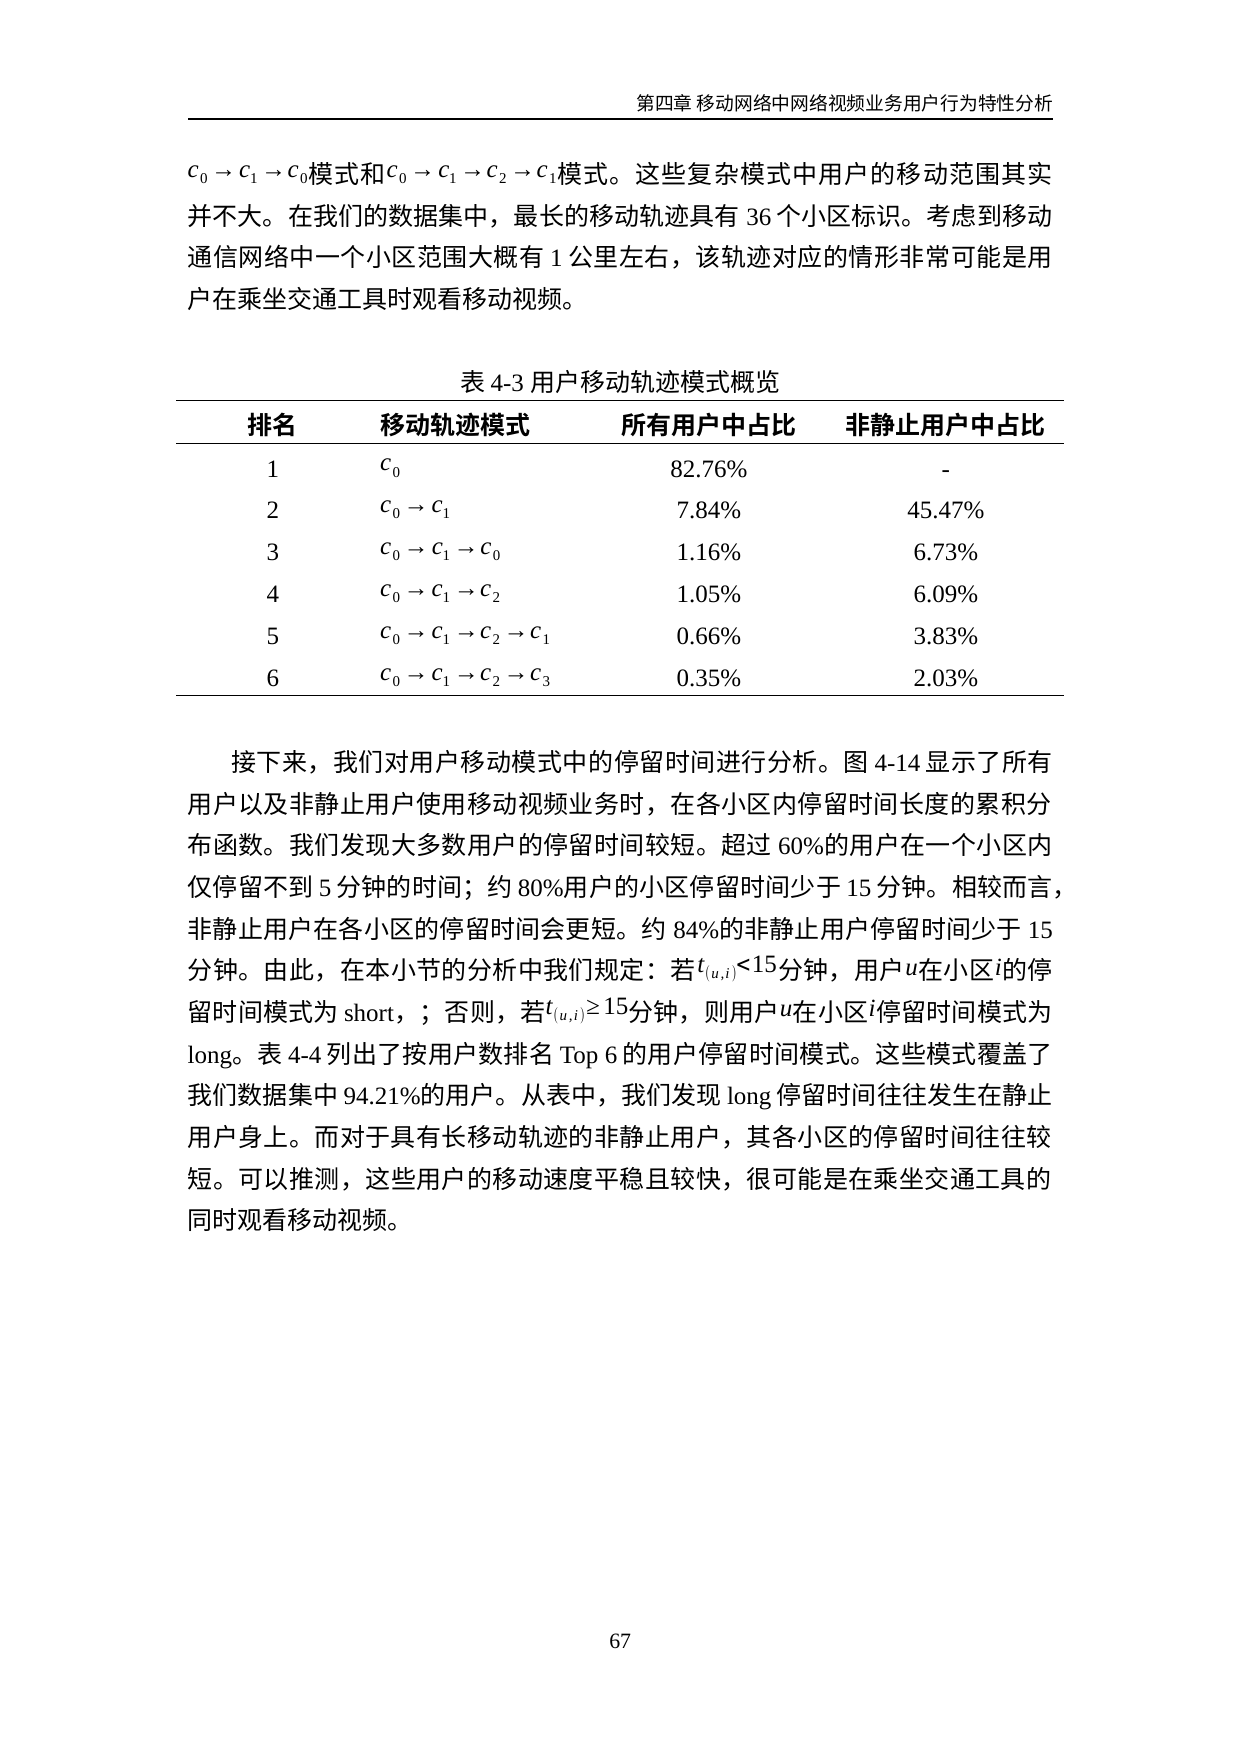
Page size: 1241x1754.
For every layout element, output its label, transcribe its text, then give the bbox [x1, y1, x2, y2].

table_cell 7.84% [590, 485, 827, 527]
table_cell 1.05% [590, 569, 827, 611]
table_cell [369, 444, 590, 485]
table_cell [369, 485, 590, 527]
table_cell 6 [176, 653, 369, 695]
table_cell 2.03% [827, 653, 1064, 695]
table_cell 2 [176, 485, 369, 527]
table_cell 6.73% [827, 528, 1064, 569]
table_cell 6.09% [827, 569, 1064, 611]
table_cell 1.16% [590, 528, 827, 569]
table_cell 0.35% [590, 653, 827, 695]
table_cell 82.76% [590, 444, 827, 485]
table_cell [369, 611, 590, 653]
table_header 所有用户中占比 [590, 401, 827, 443]
text 表4-3 用户移动轨迹模式概览 [187, 358, 1053, 400]
table_cell 3.83% [827, 611, 1064, 653]
table_cell 45.47% [827, 485, 1064, 527]
table_header 排名 [176, 401, 369, 443]
table_cell [369, 528, 590, 569]
table_cell 0.66% [590, 611, 827, 653]
table_cell 3 [176, 528, 369, 569]
table_cell 4 [176, 569, 369, 611]
table_cell [369, 569, 590, 611]
table_header 移动轨迹模式 [369, 401, 590, 443]
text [187, 150, 1053, 317]
table_cell [369, 653, 590, 695]
table_cell 1 [176, 444, 369, 485]
table_cell - [827, 444, 1064, 485]
text 接下来，我们对用户移动模式中的停留时间进行分析。图4-14显示了所有用户以及非静止用户使用移动视频业务时，在各小区内停留时间长度的累积分布函数。我们发现大多数用户的停留时间较短。超过60%的用户在一个小区内仅停留不到5分钟的时间；约80%用户的小区停留时间少于15分钟。相较而言，非静止用户在各小区的停留时间会更短。约84%的非静止用户停留时间少于15分钟。由此，在本小节的分析中我们规定：若分钟，用户在小区的停留时间模式为short，；否则，若分钟，则用户在小区停留时间模式为long。表4-4列出了按用户数排名Top 6的用户停留时间模式。这些模式覆盖了我们数据集中94.21%的用户。从表中，我们发现long停留时间往往发生在静止用户身上。而对于具有长移动轨迹的非静止用户，其各小区的停留时间往往较短。可以推测，这些用户的移动速度平稳且较快，很可能是在乘坐交通工具的同时观看移动视频。 [187, 738, 1053, 1238]
table_cell 5 [176, 611, 369, 653]
table_header 非静止用户中占比 [827, 401, 1064, 443]
